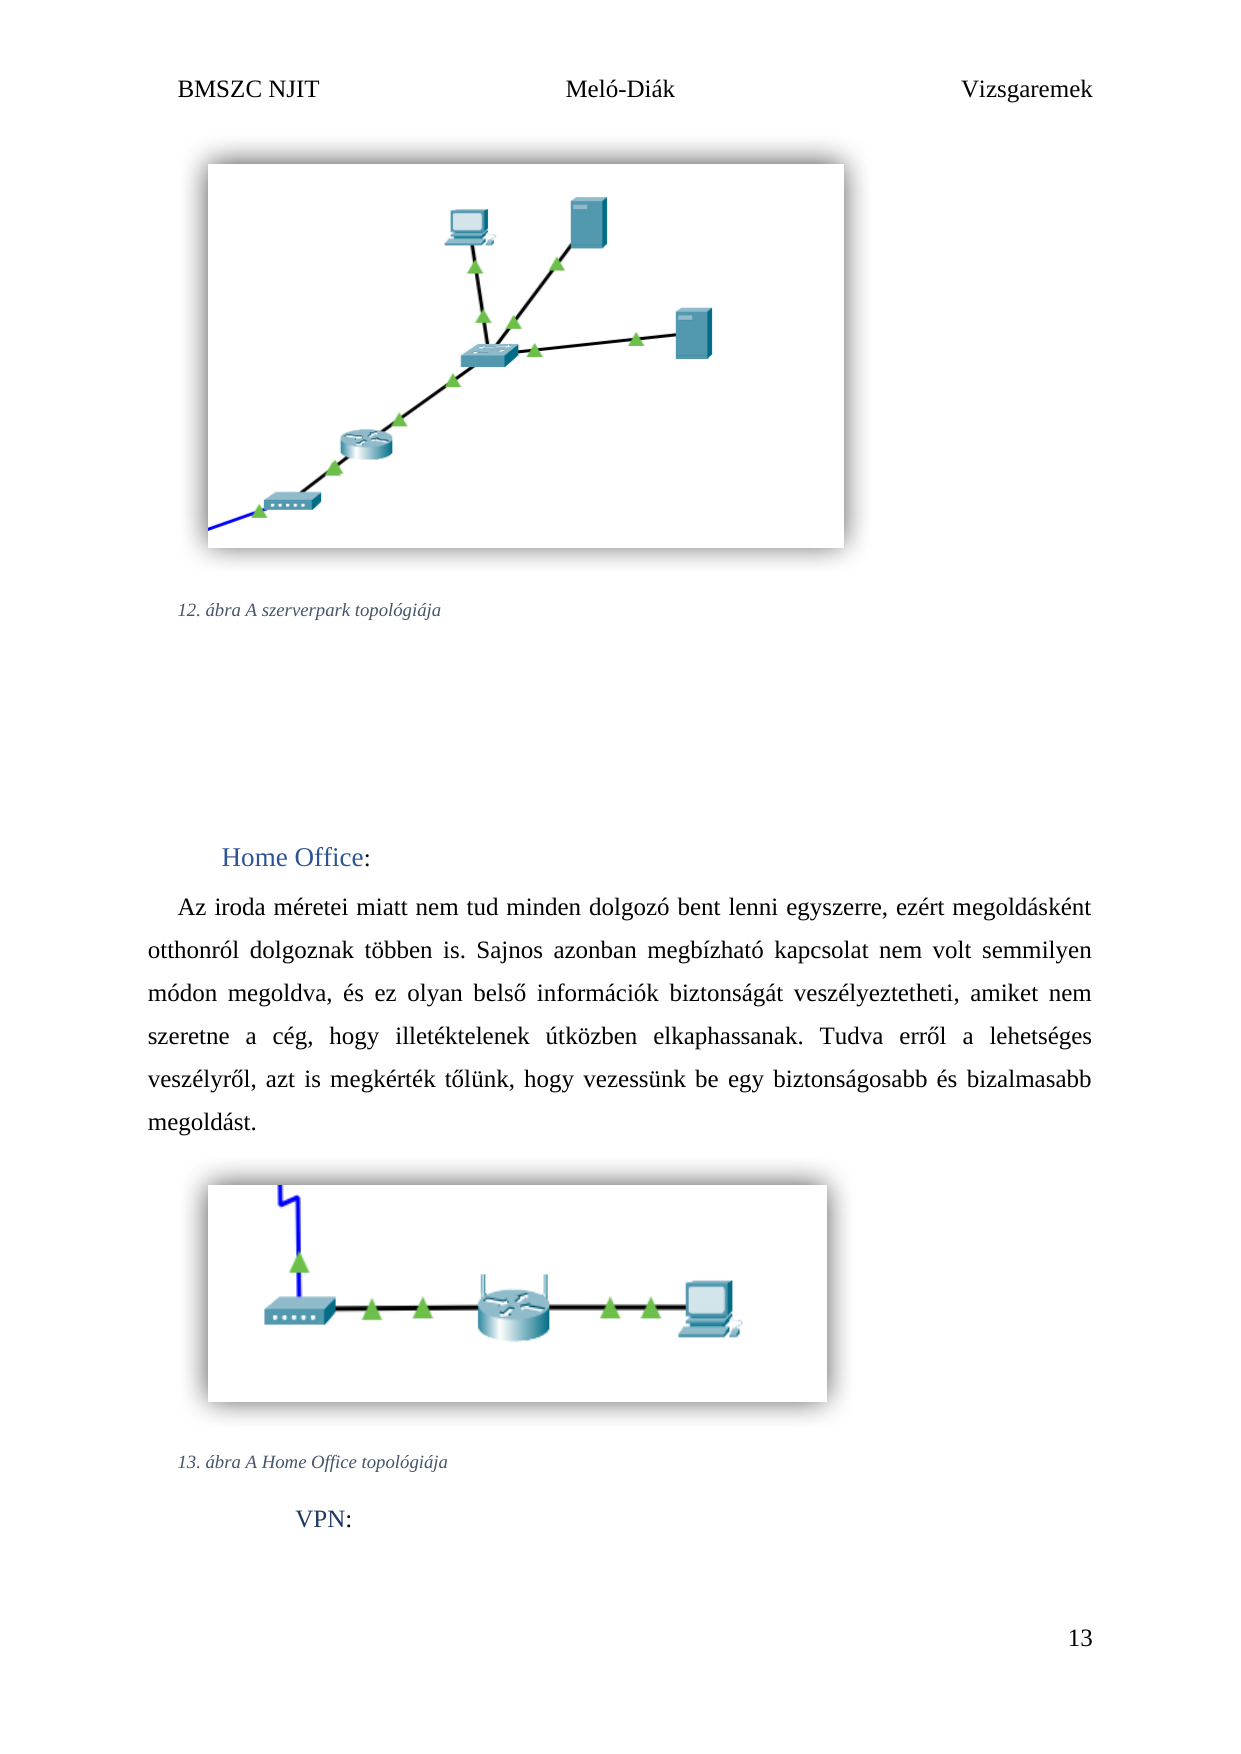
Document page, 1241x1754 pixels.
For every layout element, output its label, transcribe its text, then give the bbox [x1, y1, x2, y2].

picture [208, 1185, 827, 1402]
picture [208, 164, 844, 548]
text 12. ábra A szerverpark topológiája [148, 598, 1093, 620]
text 13. ábra A Home Office topológiája [148, 1451, 1093, 1473]
text Az iroda méretei miatt nem tud minden dolgozó bent lenni egyszerre, ezért megoldásként otthonról dolgoznak többen is. Sajnos azonban megbízható kapcsolat nem volt semmilyen módon megoldva, és ez olyan belső információk biztonságát veszélyeztetheti, amiket nem szeretne a cég, hogy illetéktelenek útközben elkaphassanak. Tudva erről a lehetséges veszélyről, azt is megkérték tőlünk, hogy vezessünk be egy biztonságosabb és bizalmasabb megoldást. [148, 892, 1093, 1136]
text VPN: [221, 1504, 1093, 1533]
text Home Office: [148, 841, 1093, 872]
